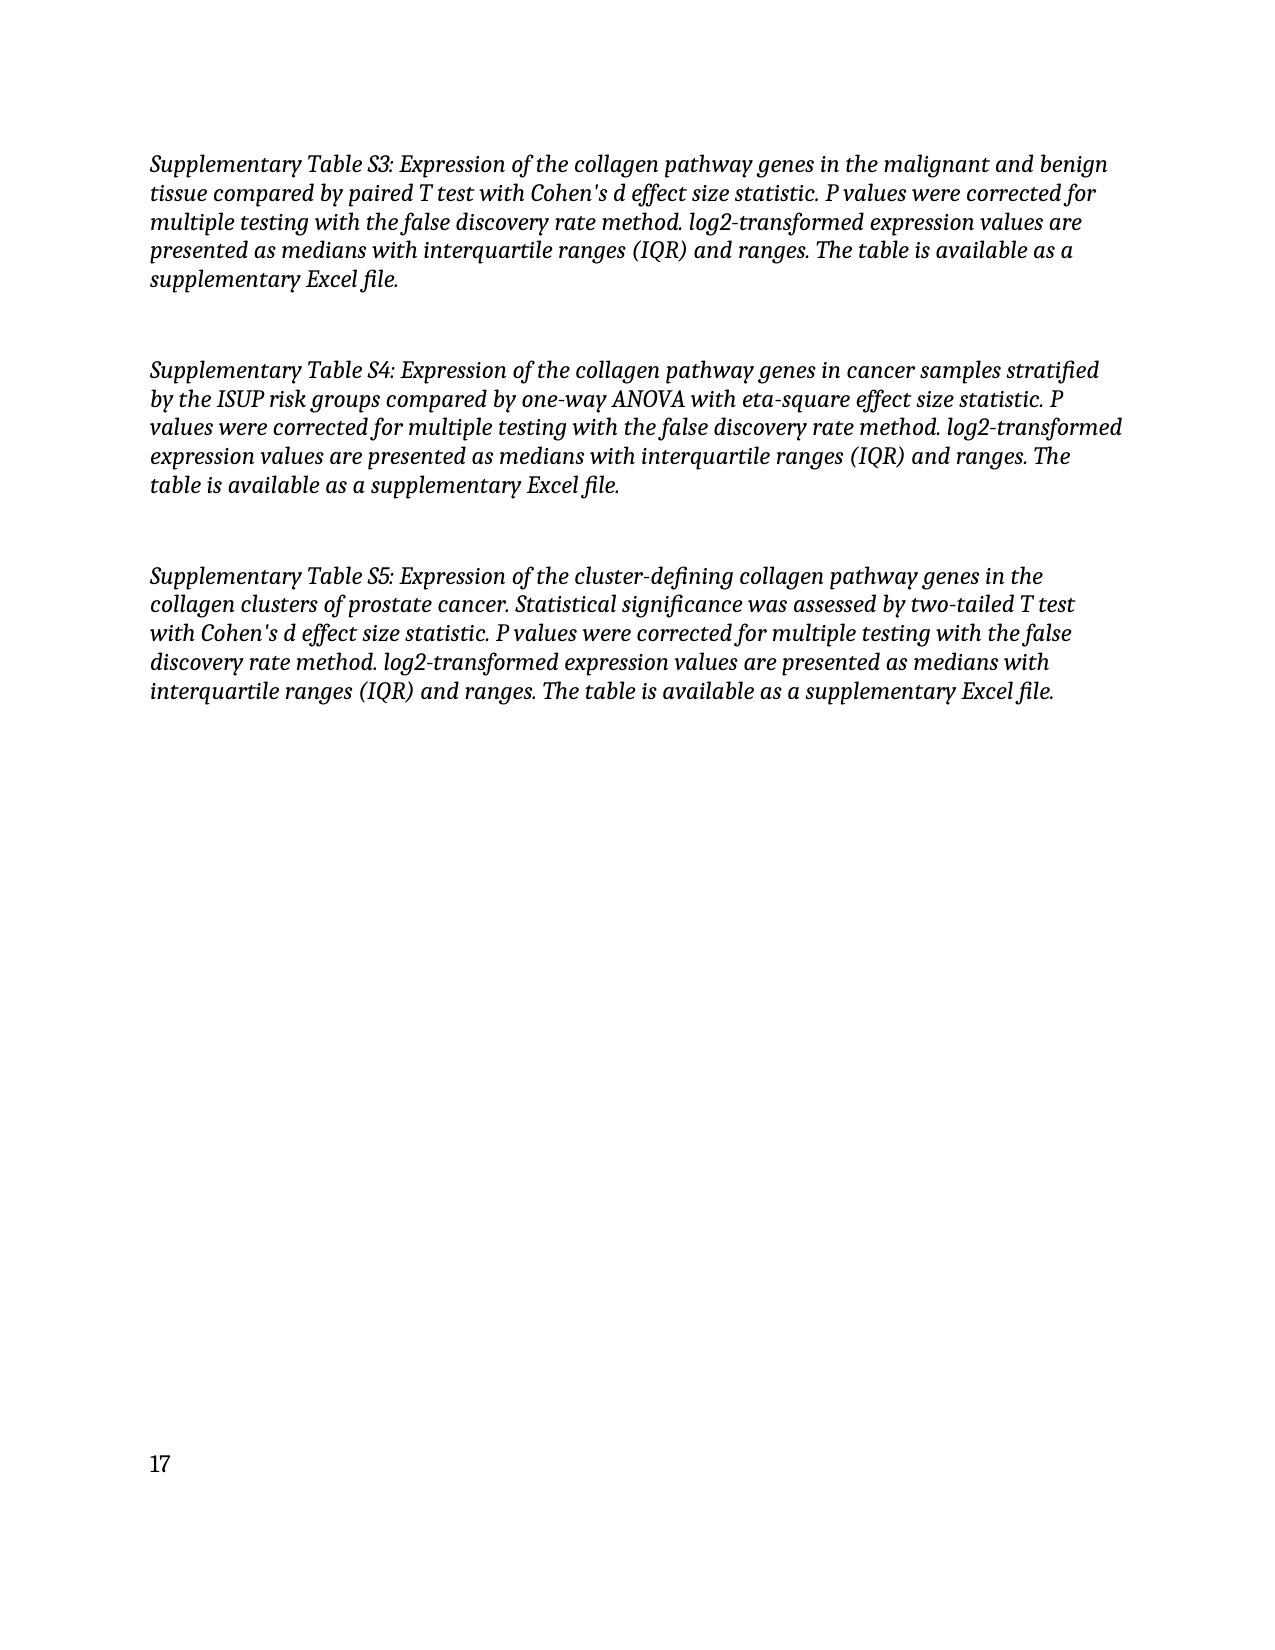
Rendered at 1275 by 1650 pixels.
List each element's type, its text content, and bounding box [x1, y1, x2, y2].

text Supplementary Table S5: Expression of the cluster-defining collagen pathway genes in the collagen clusters of prostate cancer. Statistical significance was assessed by two-tailed T test with Cohen's d effect size statistic. P values were corrected for multiple testing with the false discovery rate method. log2-transformed expression values are presented as medians with interquartile ranges (IQR) and ranges. The table is available as a supplementary Excel file. [150, 562, 1125, 705]
text Supplementary Table S3: Expression of the collagen pathway genes in the malignant and benign tissue compared by paired T test with Cohen's d effect size statistic. P values were corrected for multiple testing with the false discovery rate method. log2-transformed expression values are presented as medians with interquartile ranges (IQR) and ranges. The table is available as a supplementary Excel file. [150, 150, 1125, 294]
text Supplementary Table S4: Expression of the collagen pathway genes in cancer samples stratified by the ISUP risk groups compared by one-way ANOVA with eta-square effect size statistic. P values were corrected for multiple testing with the false discovery rate method. log2-transformed expression values are presented as medians with interquartile ranges (IQR) and ranges. The table is available as a supplementary Excel file. [150, 356, 1125, 499]
